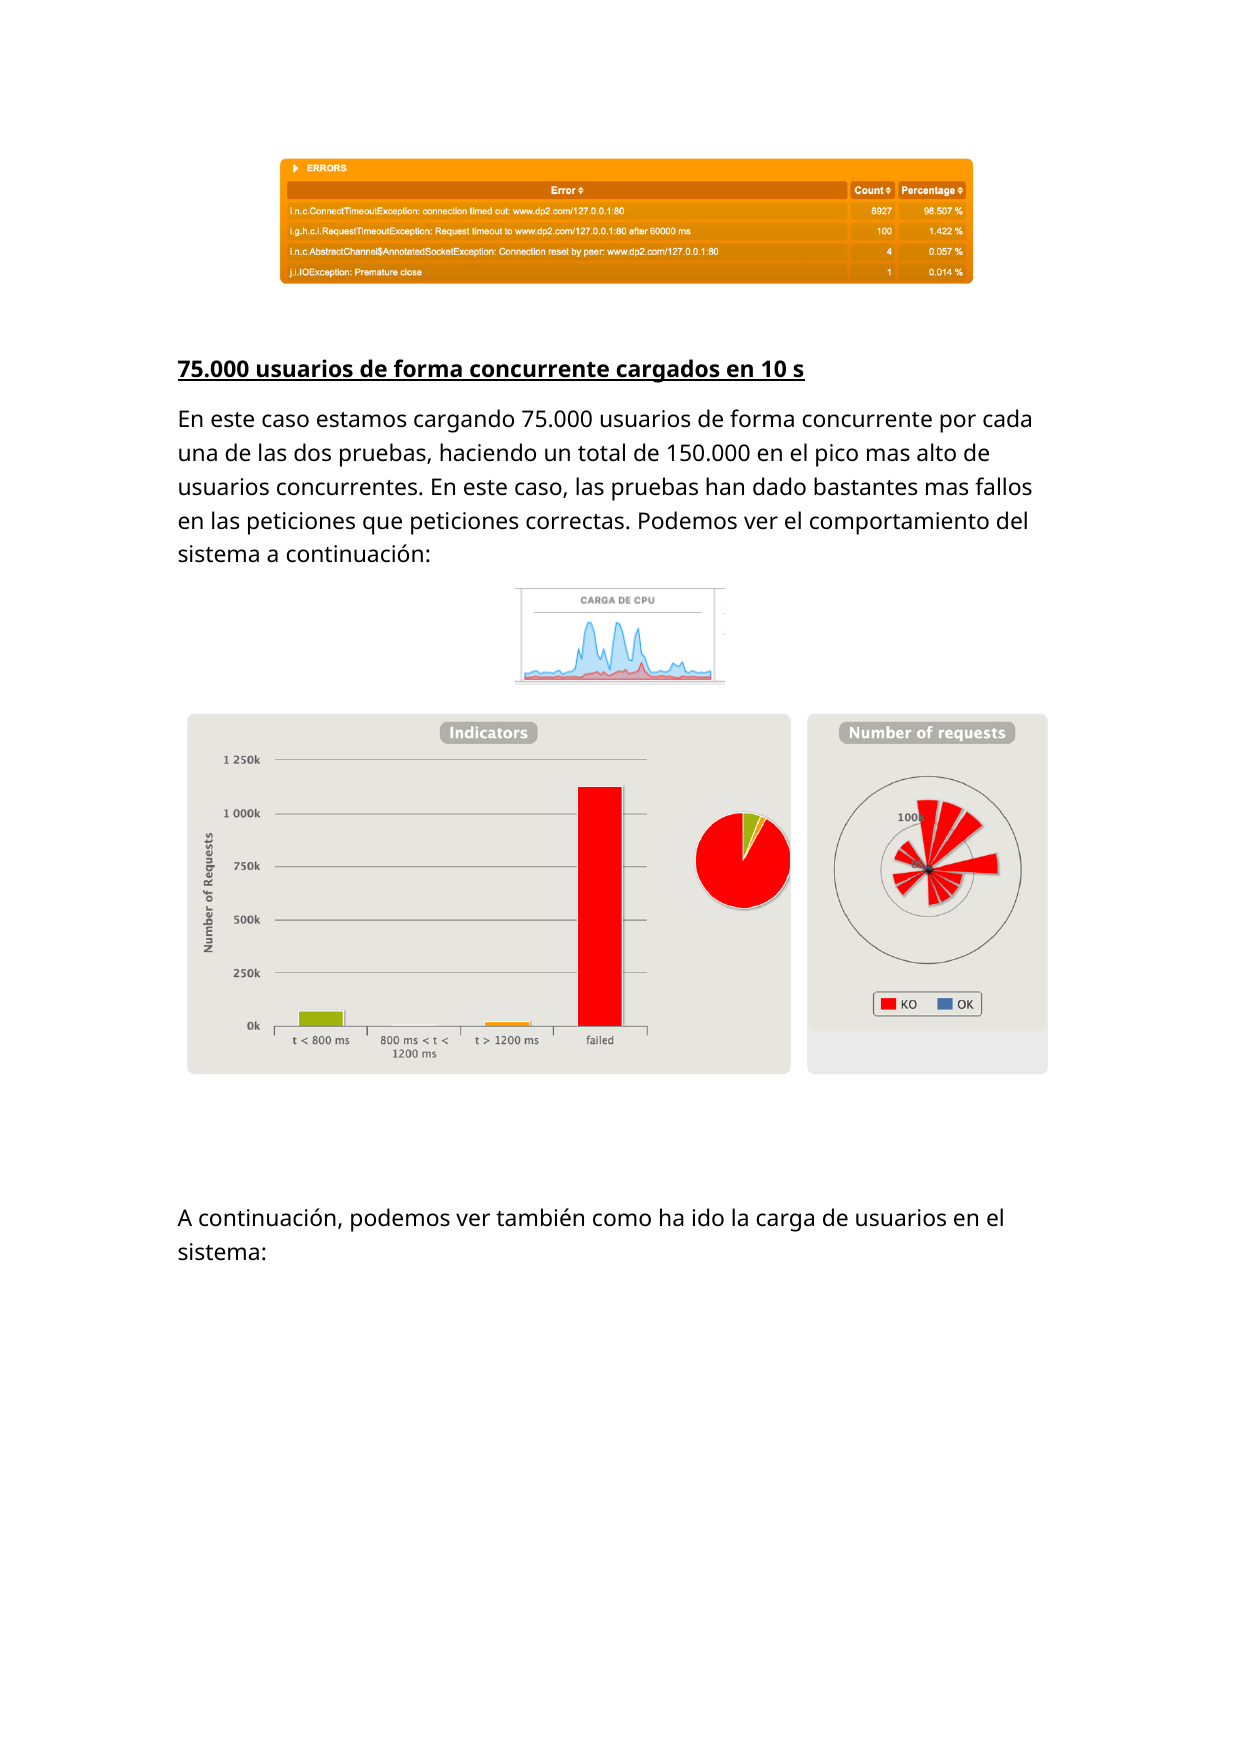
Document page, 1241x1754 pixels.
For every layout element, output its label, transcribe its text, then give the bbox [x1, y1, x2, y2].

picture [258, 147, 982, 284]
text 75.000 usuarios de forma concurrente cargados en 10 s [177, 353, 1063, 384]
text En este caso estamos cargando 75.000 usuarios de forma concurrente por cada una de las dos pruebas, haciendo un total de 150.000 en el pico mas alto de usuarios concurrentes. En este caso, las pruebas han dado bastantes mas fallos en las peticiones que peticiones correctas. Podemos ver el comportamiento del sistema a continuación: [177, 403, 1063, 570]
picture [177, 703, 1063, 1083]
text A continuación, podemos ver también como ha ido la carga de usuarios en el sistema: [177, 1202, 1063, 1267]
picture [514, 588, 726, 685]
